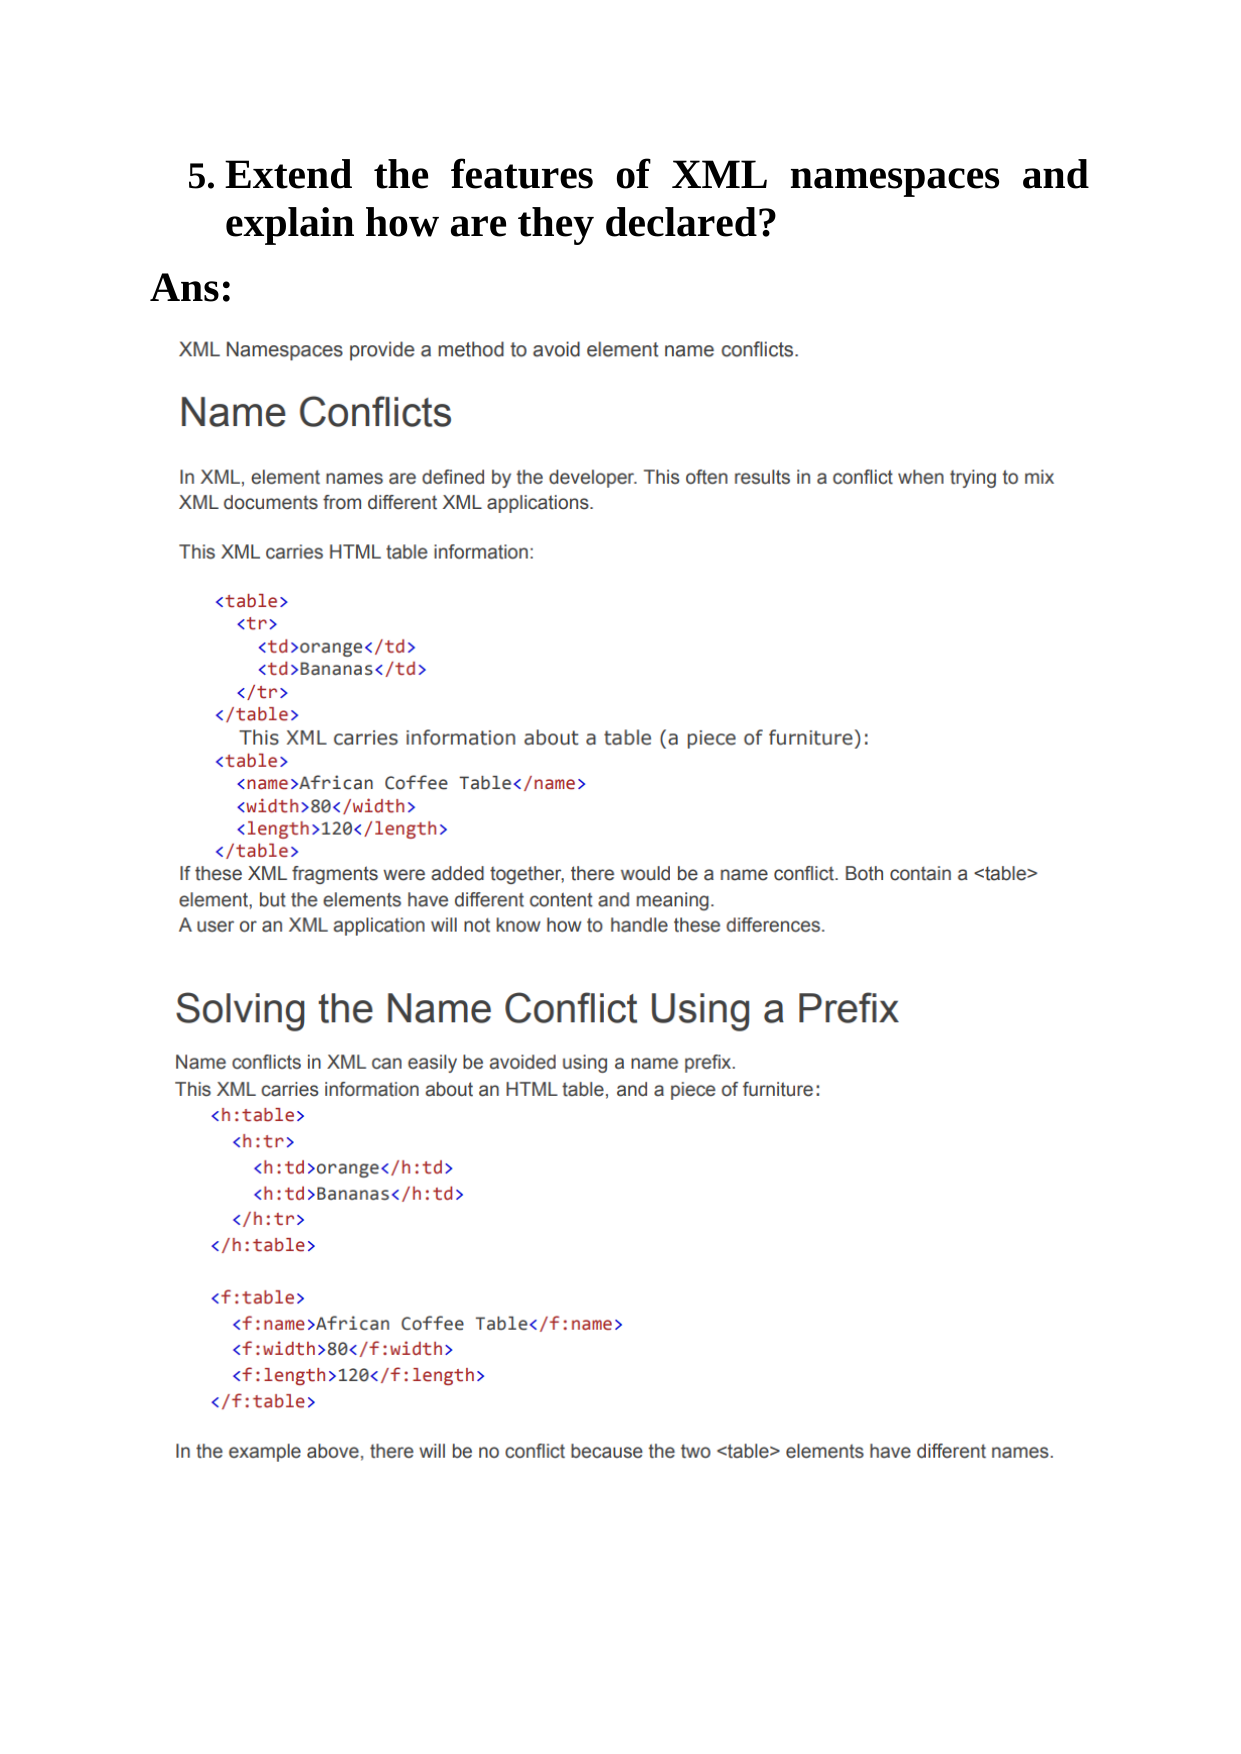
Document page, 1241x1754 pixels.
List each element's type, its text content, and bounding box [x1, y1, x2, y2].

text Ans: [150, 262, 1090, 310]
picture [150, 982, 1091, 1493]
list Extend the features of XML namespaces and explain how are they declared? [187, 150, 1090, 246]
picture [150, 327, 1091, 966]
